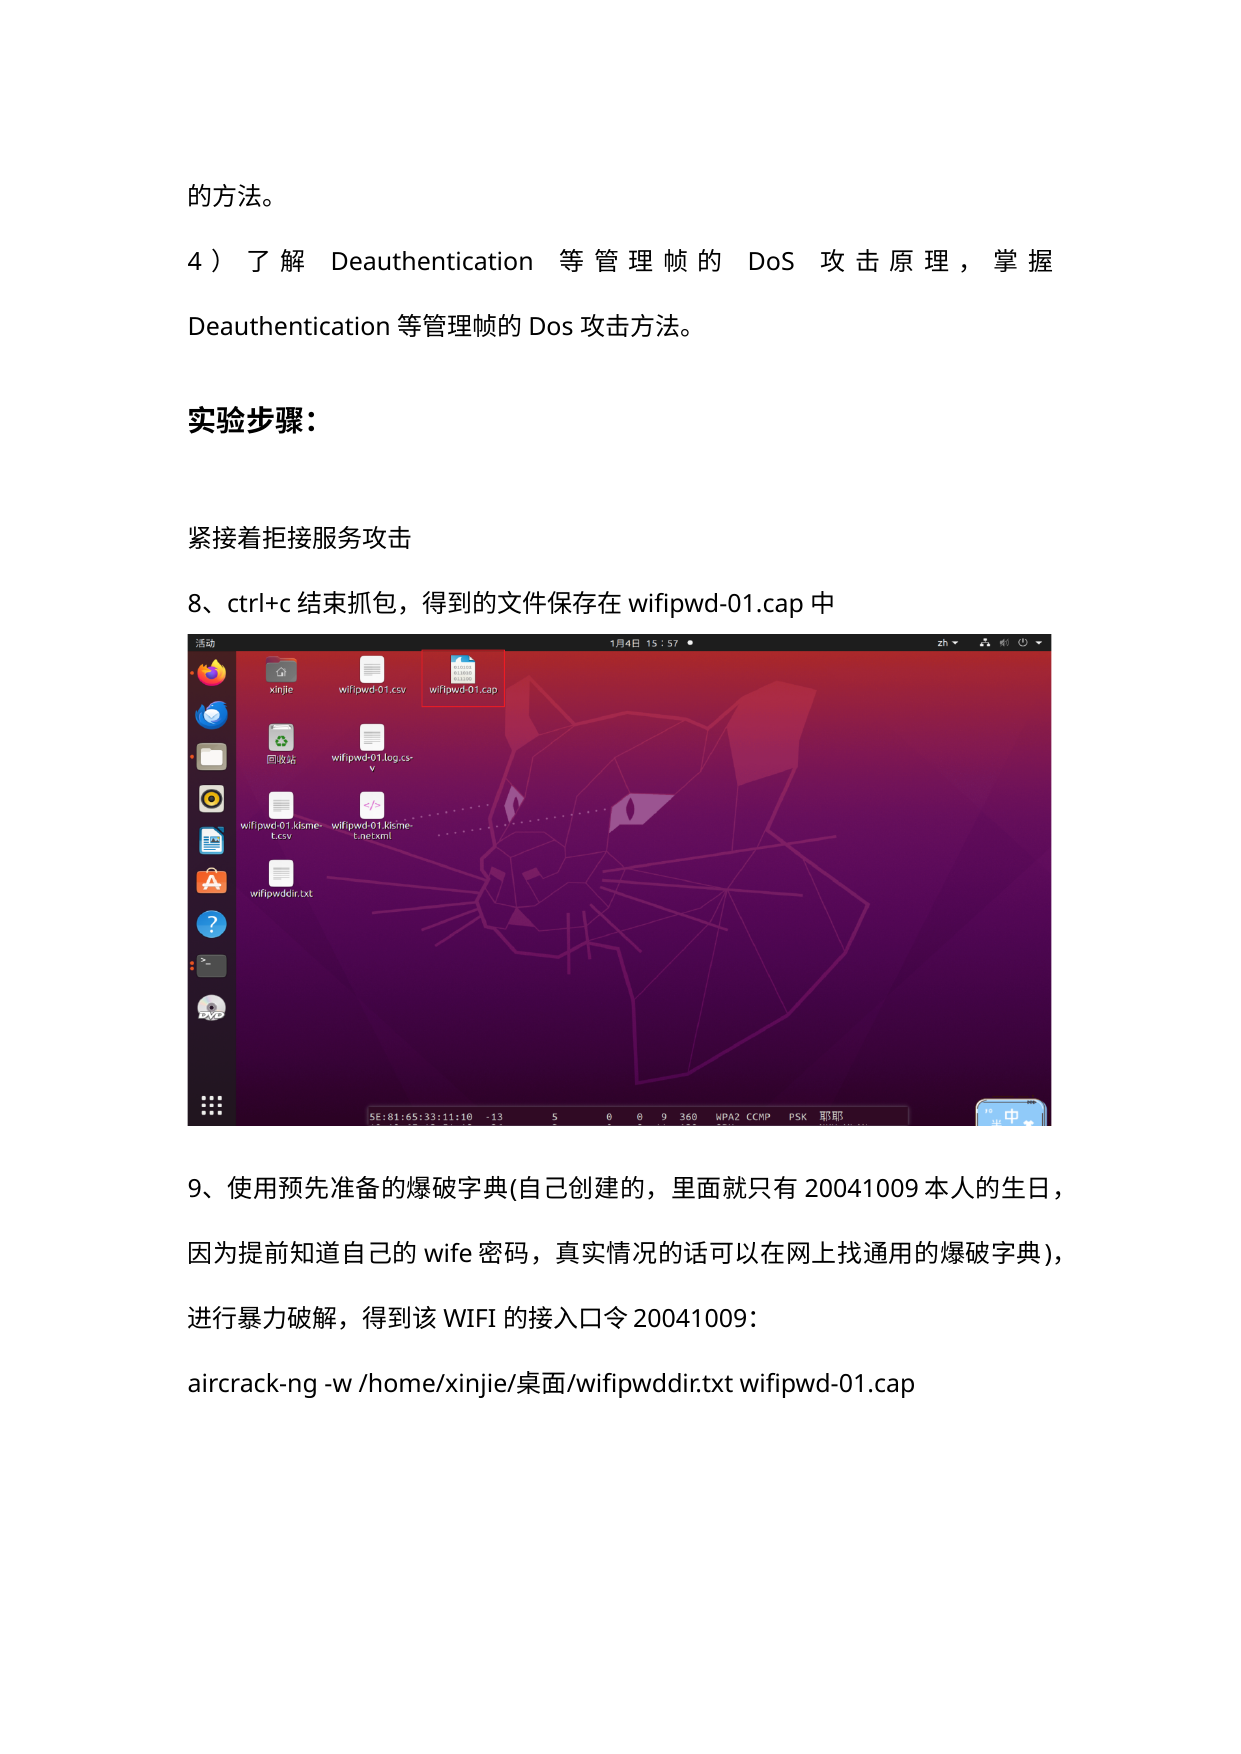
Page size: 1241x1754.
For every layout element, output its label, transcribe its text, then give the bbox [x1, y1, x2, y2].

text 4）了解 Deauthentication 等管理帧的 DoS 攻击原理，掌握 Deauthentication 等管理帧的 Dos 攻击方法。 [187, 227, 1053, 357]
text 9、使用预先准备的爆破字典(自己创建的，里面就只有20041009本人的生日，因为提前知道自己的wife密码，真实情况的话可以在网上找通用的爆破字典)，进行暴力破解，得到该 WIFI 的接入口令20041009： [187, 1154, 1053, 1349]
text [187, 162, 1053, 227]
text 紧接着拒接服务攻击 [187, 504, 1053, 569]
text 8、ctrl+c 结束抓包，得到的文件保存在 wifipwd-01.cap 中 [187, 569, 1053, 634]
text aircrack-ng -w /home/xinjie/桌面/wifipwddir.txt wifipwd-01.cap [187, 1349, 1053, 1414]
subtitle 实验步骤： [187, 386, 1053, 451]
picture [187, 634, 1052, 1126]
